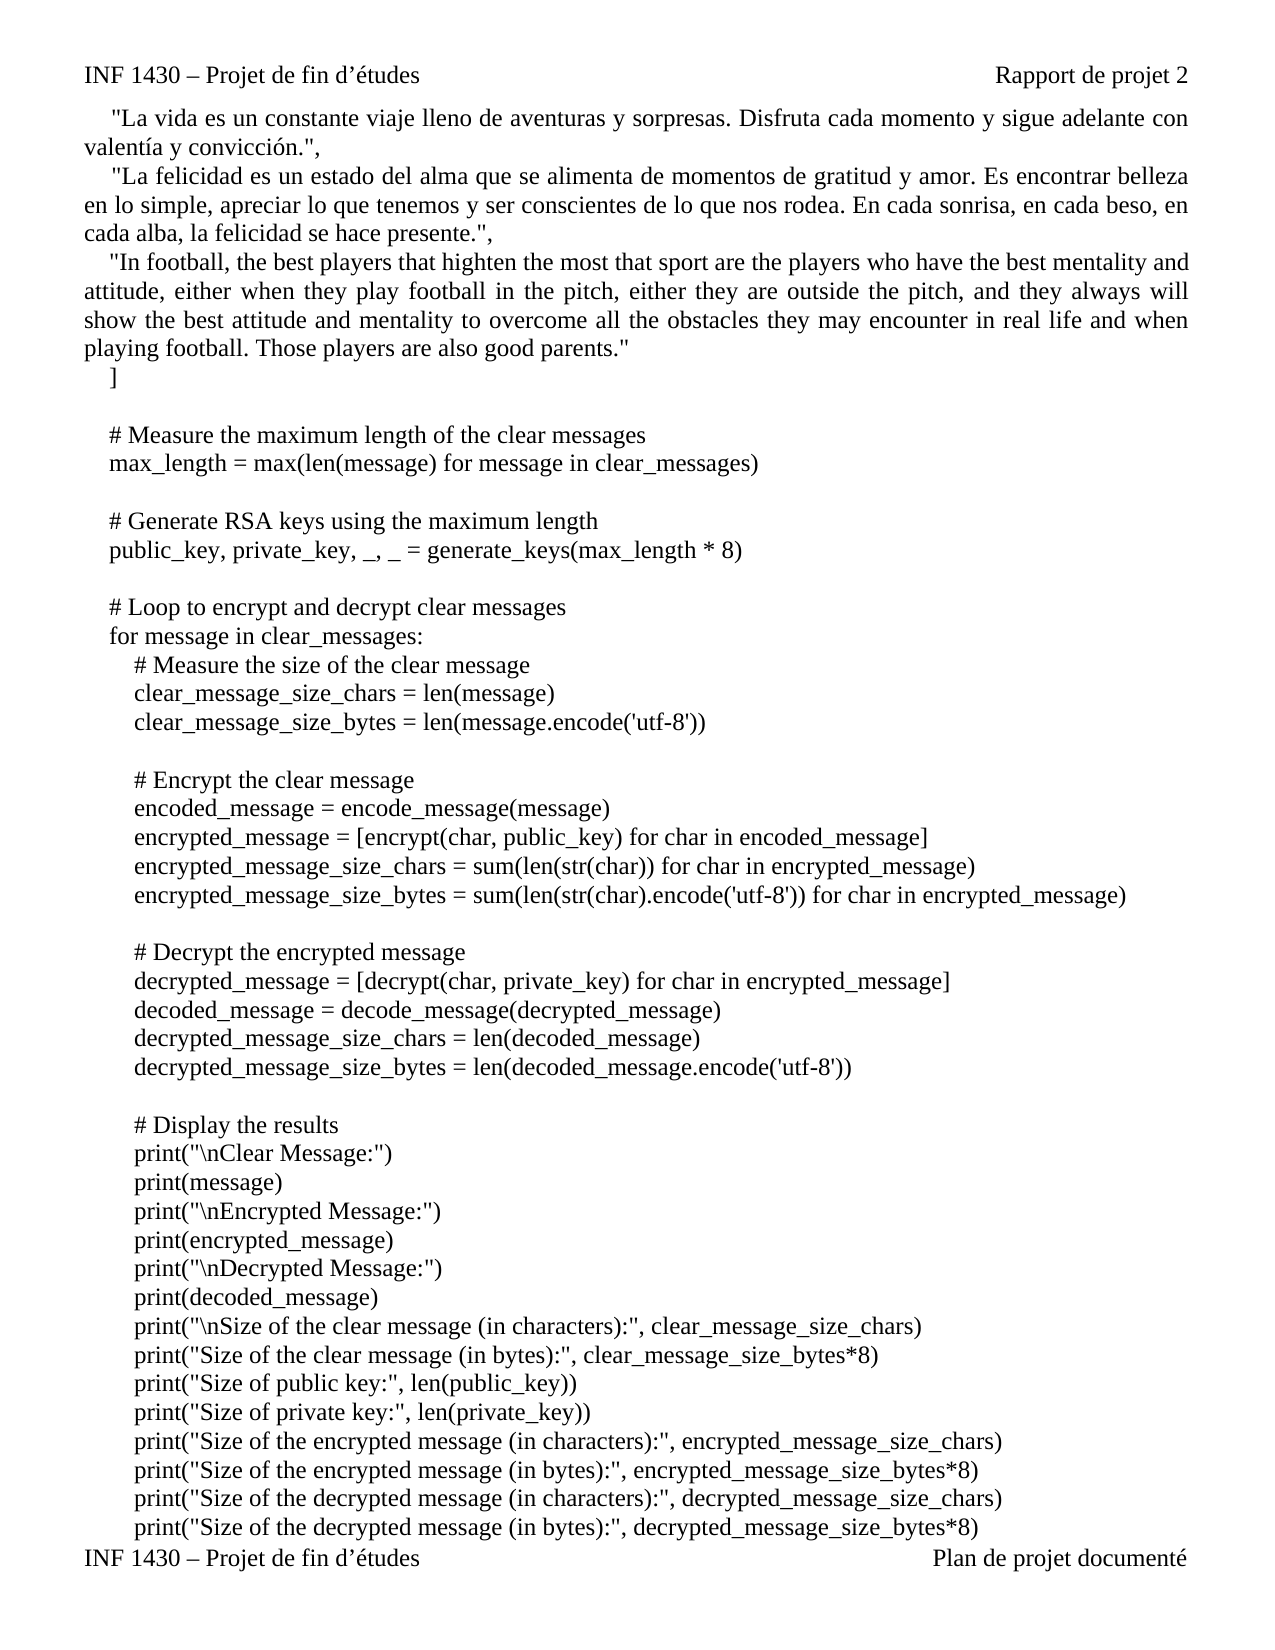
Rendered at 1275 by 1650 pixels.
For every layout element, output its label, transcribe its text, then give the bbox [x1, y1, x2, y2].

text print("Size of the decrypted message (in characters):", decrypted_message_size_chars) [84, 1483, 1191, 1512]
text print(encrypted_message) [84, 1225, 1191, 1253]
text decrypted_message_size_bytes = len(decoded_message.encode('utf-8')) [84, 1052, 1191, 1081]
text print("Size of public key:", len(public_key)) [84, 1368, 1191, 1397]
text clear_message_size_chars = len(message) [84, 678, 1191, 707]
text # Loop to encrypt and decrypt clear messages [84, 592, 1191, 621]
text print("Size of the encrypted message (in bytes):", encrypted_message_size_bytes*8) [84, 1455, 1191, 1483]
text print("Size of the clear message (in bytes):", clear_message_size_bytes*8) [84, 1340, 1191, 1368]
text print("\nEncrypted Message:") [84, 1196, 1191, 1225]
text "La vida es un constante viaje lleno de aventuras y sorpresas. Disfruta cada momento y sigue adelante con valentía y convicción.", [84, 103, 1191, 161]
text print("\nSize of the clear message (in characters):", clear_message_size_chars) [84, 1311, 1191, 1340]
text public_key, private_key, _, _ = generate_keys(max_length * 8) [84, 535, 1191, 563]
text max_length = max(len(message) for message in clear_messages) [84, 448, 1191, 477]
text encrypted_message_size_bytes = sum(len(str(char).encode('utf-8')) for char in encrypted_message) [84, 880, 1191, 908]
text # Measure the size of the clear message [84, 650, 1191, 678]
text decoded_message = decode_message(decrypted_message) [84, 995, 1191, 1023]
text decrypted_message_size_chars = len(decoded_message) [84, 1023, 1191, 1052]
text clear_message_size_bytes = len(message.encode('utf-8')) [84, 707, 1191, 736]
text encrypted_message_size_chars = sum(len(str(char)) for char in encrypted_message) [84, 851, 1191, 880]
text # Decrypt the encrypted message [84, 937, 1191, 966]
text ] [84, 362, 1191, 391]
text # Display the results [84, 1110, 1191, 1138]
text decrypted_message = [decrypt(char, private_key) for char in encrypted_message] [84, 966, 1191, 995]
text # Measure the maximum length of the clear messages [84, 420, 1191, 448]
text print(message) [84, 1167, 1191, 1196]
text encoded_message = encode_message(message) [84, 793, 1191, 822]
text print("\nClear Message:") [84, 1138, 1191, 1167]
text for message in clear_messages: [84, 621, 1191, 650]
text # Encrypt the clear message [84, 765, 1191, 793]
text print("Size of the decrypted message (in bytes):", decrypted_message_size_bytes*8) [84, 1512, 1191, 1541]
text print("Size of private key:", len(private_key)) [84, 1397, 1191, 1426]
text "In football, the best players that highten the most that sport are the players who have the best mentality and attitude, either when they play football in the pitch, either they are outside the pitch, and they always will show the best attitude and mentality to overcome all the obstacles they may encounter in real life and when playing football. Those players are also good parents." [84, 247, 1191, 362]
text print("\nDecrypted Message:") [84, 1253, 1191, 1282]
text print(decoded_message) [84, 1282, 1191, 1311]
text encrypted_message = [encrypt(char, public_key) for char in encoded_message] [84, 822, 1191, 851]
text print("Size of the encrypted message (in characters):", encrypted_message_size_chars) [84, 1426, 1191, 1455]
text # Generate RSA keys using the maximum length [84, 506, 1191, 535]
text "La felicidad es un estado del alma que se alimenta de momentos de gratitud y amor. Es encontrar belleza en lo simple, apreciar lo que tenemos y ser conscientes de lo que nos rodea. En cada sonrisa, en cada beso, en cada alba, la felicidad se hace presente.", [84, 161, 1191, 247]
